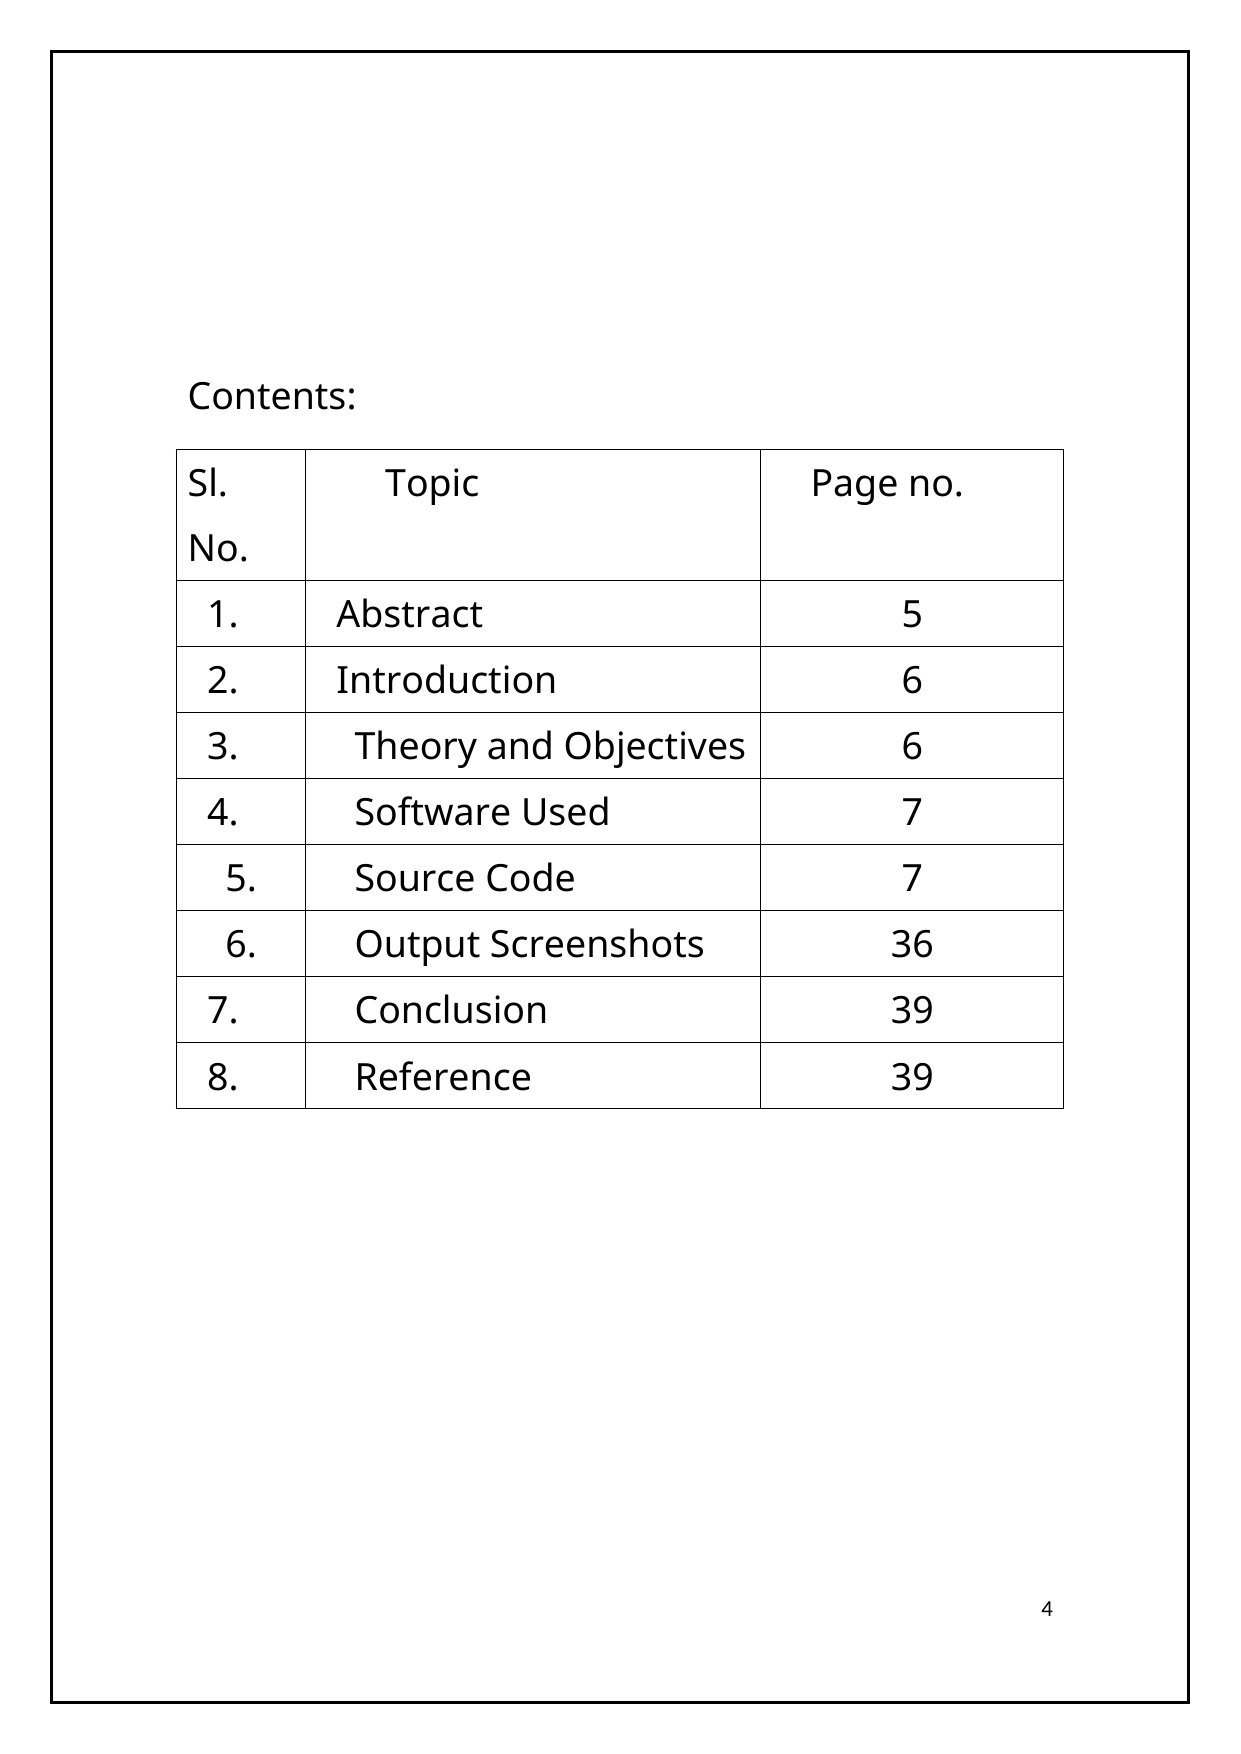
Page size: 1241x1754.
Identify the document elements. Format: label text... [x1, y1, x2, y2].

table_cell Reference [306, 1043, 760, 1108]
table_cell 39 [761, 977, 1063, 1042]
text Contents: [187, 363, 1053, 428]
table_cell 1. [177, 581, 305, 646]
table_cell 2. [177, 647, 305, 712]
table_cell 5 [761, 581, 1063, 646]
table_header Page no. [761, 450, 1063, 579]
table_cell 7 [761, 845, 1063, 910]
table_cell 36 [761, 911, 1063, 976]
table_cell 39 [761, 1043, 1063, 1108]
table_cell Output Screenshots [306, 911, 760, 976]
table_cell 6 [761, 713, 1063, 778]
table_cell 7 [761, 779, 1063, 844]
table_cell Introduction [306, 647, 760, 712]
table_cell 8. [177, 1043, 305, 1108]
table_cell 5. [177, 845, 305, 910]
table_cell 6. [177, 911, 305, 976]
table_cell Conclusion [306, 977, 760, 1042]
table_cell Software Used [306, 779, 760, 844]
table_cell 6 [761, 647, 1063, 712]
table_cell Abstract [306, 581, 760, 646]
table_cell 4. [177, 779, 305, 844]
table_header Topic [306, 450, 760, 579]
table_cell Source Code [306, 845, 760, 910]
table_cell Theory and Objectives [306, 713, 760, 778]
table_cell 7. [177, 977, 305, 1042]
table_cell 3. [177, 713, 305, 778]
table_header Sl. No. [177, 450, 305, 579]
